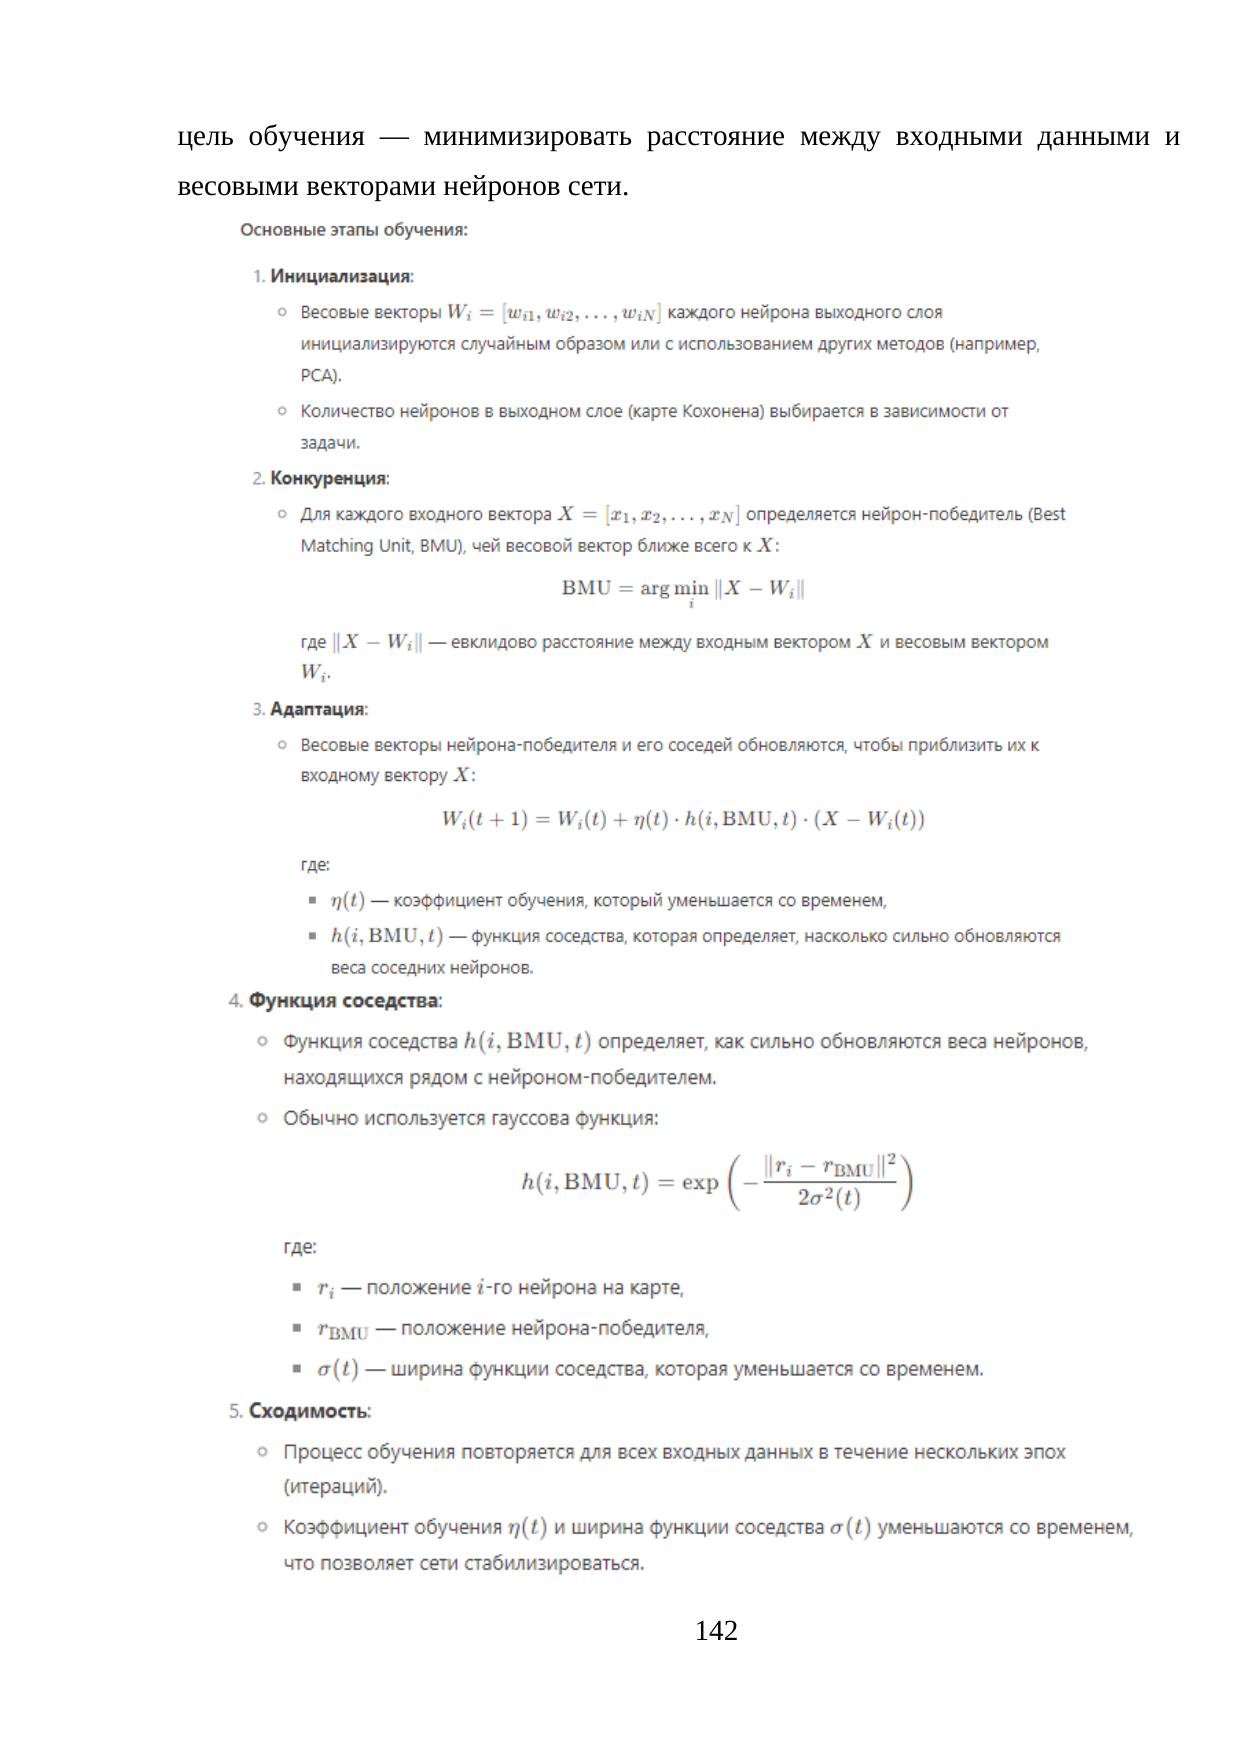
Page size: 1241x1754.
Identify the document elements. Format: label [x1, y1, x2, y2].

picture [190, 218, 1169, 1578]
text [177, 118, 1181, 202]
